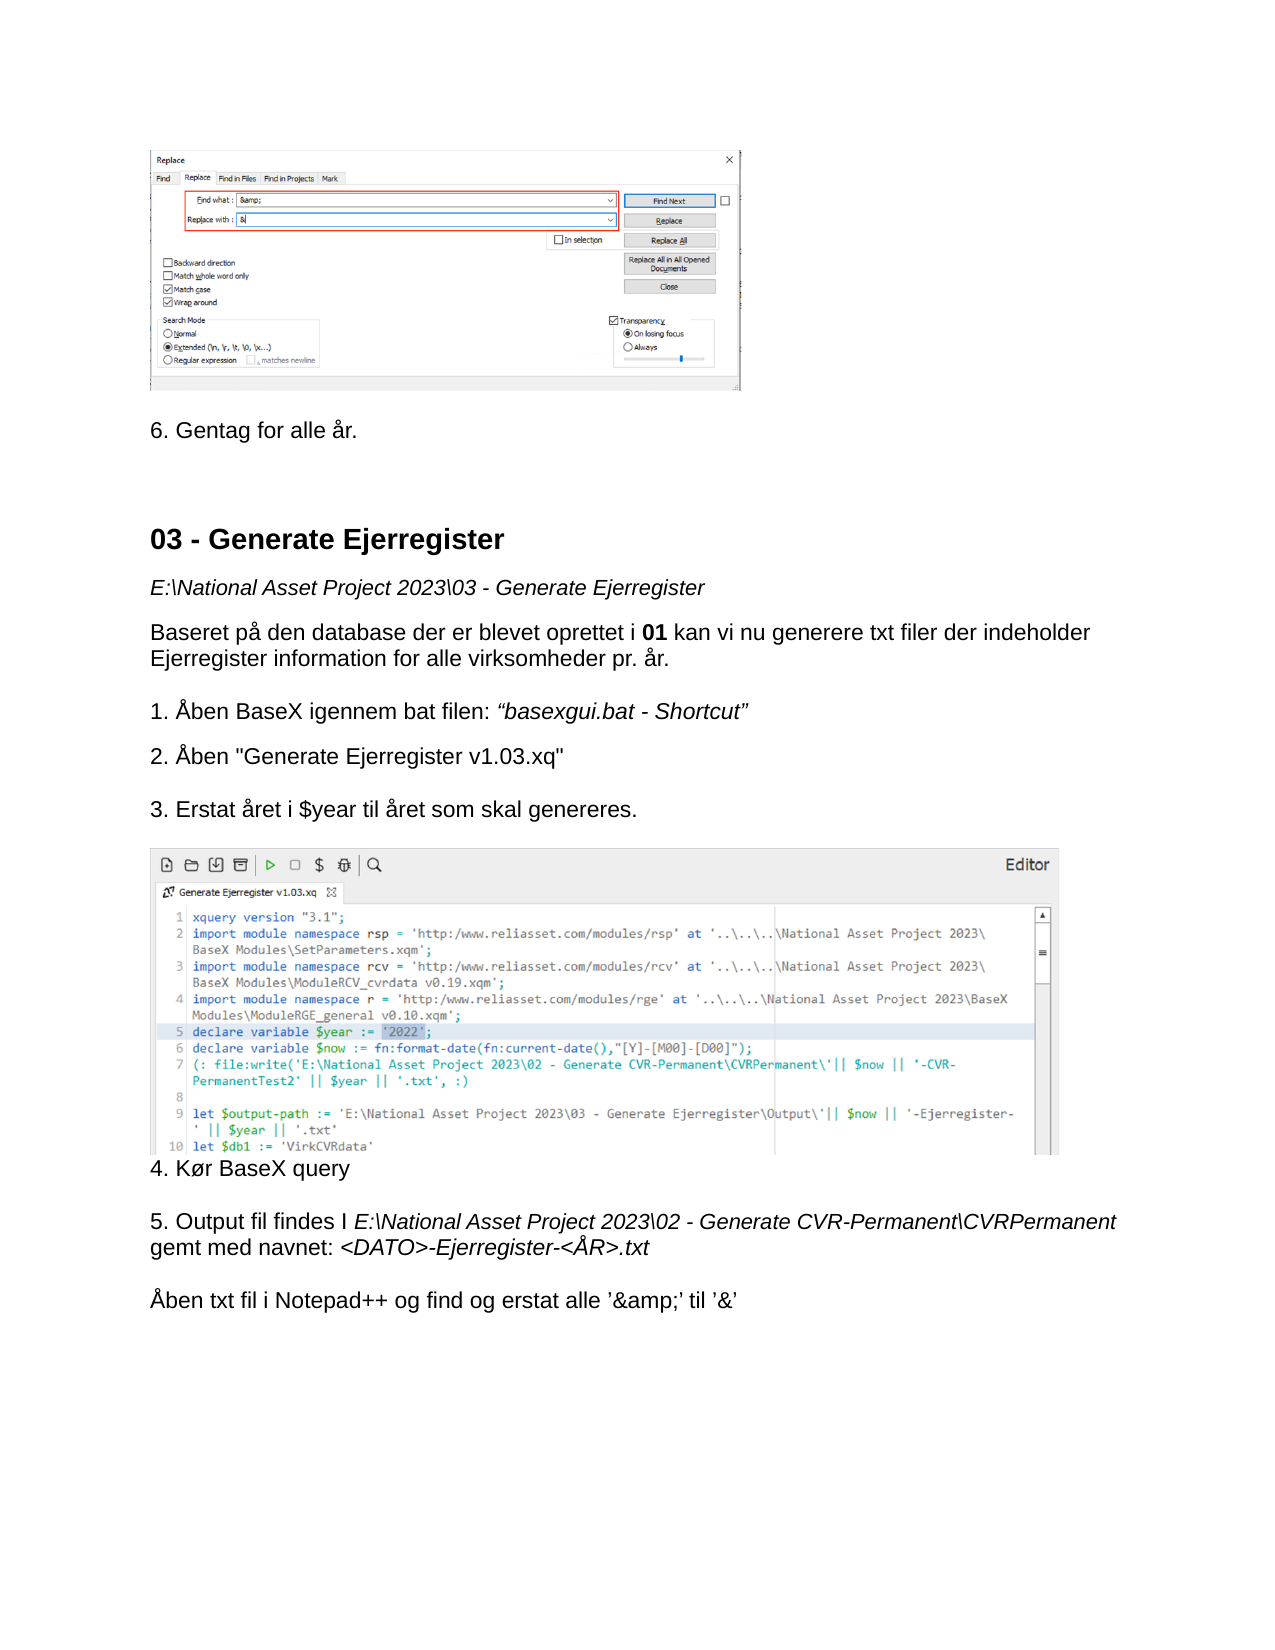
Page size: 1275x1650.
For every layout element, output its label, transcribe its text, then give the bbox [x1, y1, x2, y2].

picture [150, 848, 1060, 1155]
subtitle E:\National Asset Project 2023\03 - Generate Ejerregister [150, 575, 1125, 600]
subtitle 03 - Generate Ejerregister [150, 522, 1125, 556]
text Åben txt fil i Notepad++ og find og erstat alle ’&amp;’ til ’&’ [150, 1287, 1125, 1313]
text 4. Kør BaseX query 5. Output fil findes I E:\National Asset Project 2023\02 - Generate CVR-Permanent\CVRPermanent gemt med navnet: <DATO>-Ejerregister-<ÅR>.txt [150, 1155, 1125, 1260]
text 6. Gentag for alle år. [150, 417, 1125, 443]
text 2. Åben "Generate Ejerregister v1.03.xq" [150, 743, 1125, 796]
picture [150, 150, 742, 391]
text Baseret på den database der er blevet oprettet i 01 kan vi nu generere txt filer der indeholder Ejerregister information for alle virksomheder pr. år. [150, 619, 1125, 672]
text 1. Åben BaseX igennem bat filen: “basexgui.bat - Shortcut” [150, 698, 1125, 724]
text 3. Erstat året i $year til året som skal genereres. [150, 796, 1125, 822]
